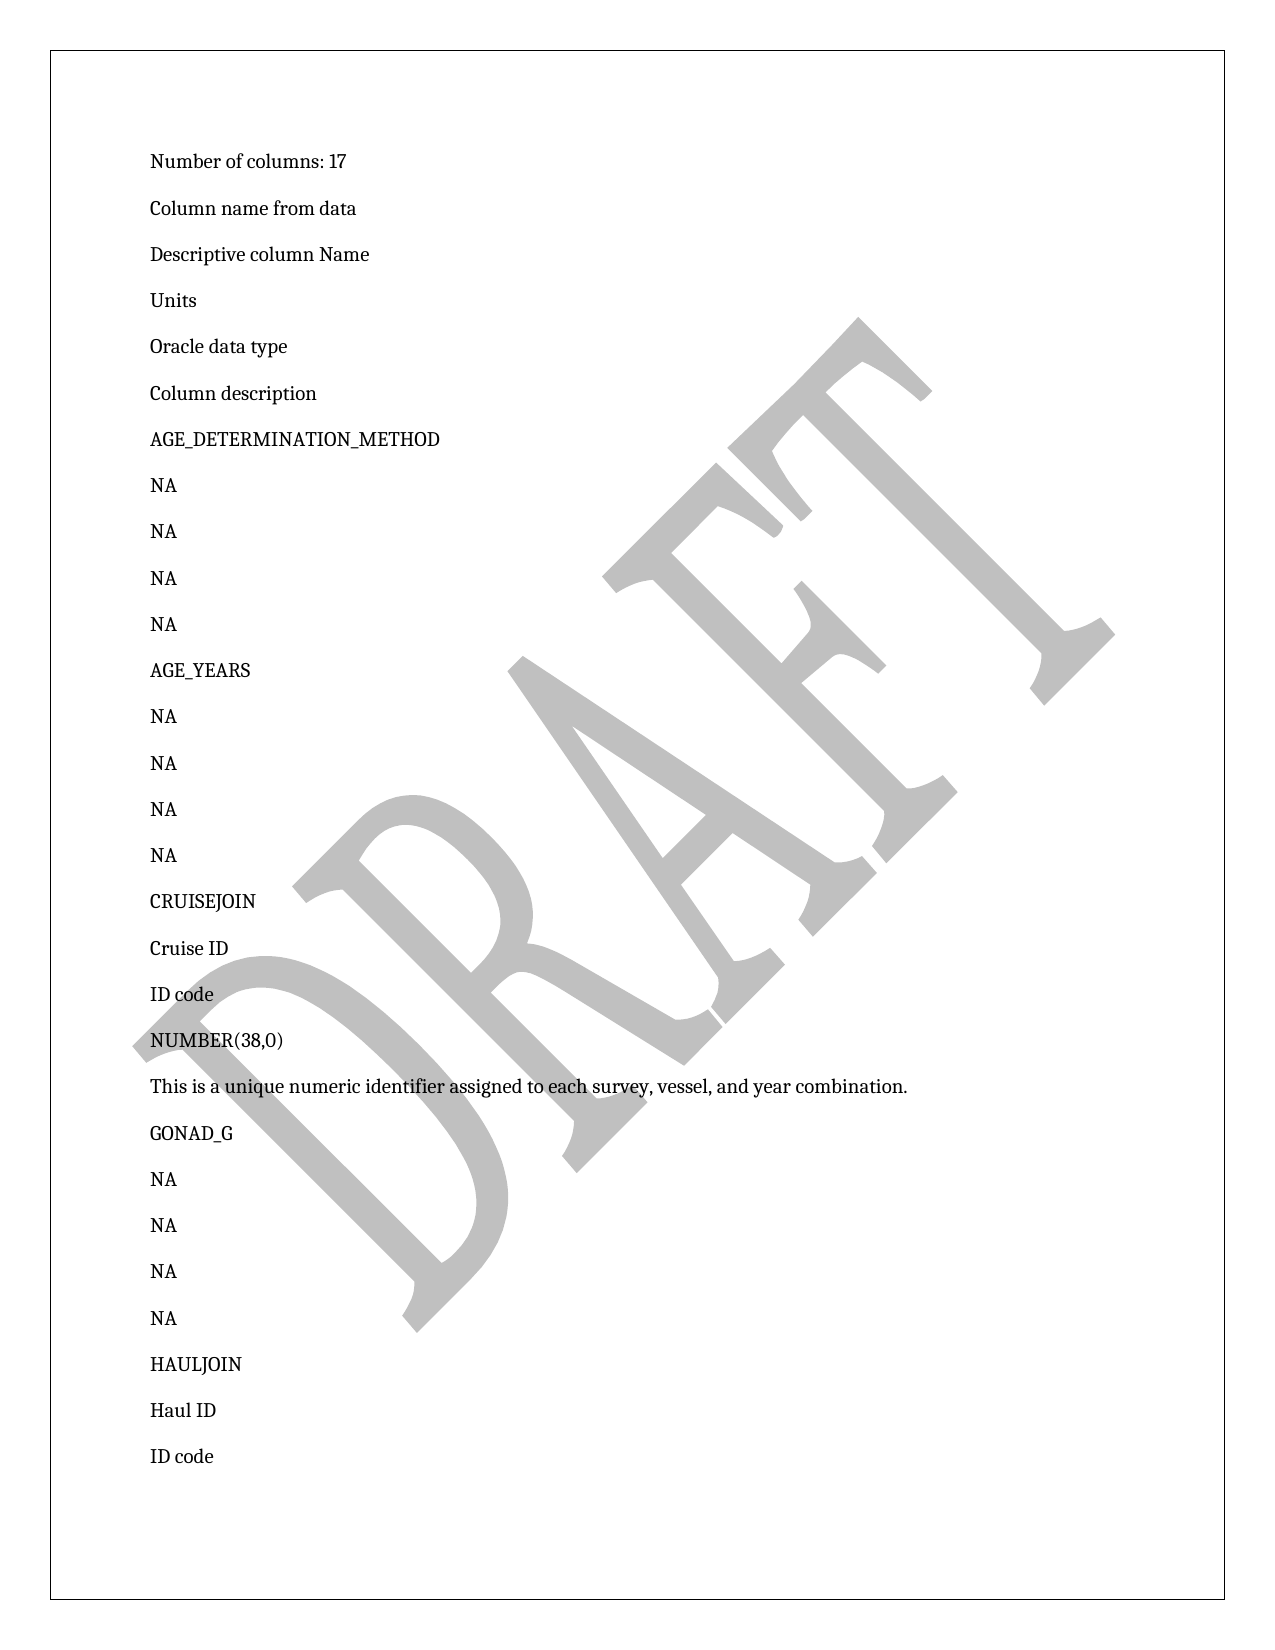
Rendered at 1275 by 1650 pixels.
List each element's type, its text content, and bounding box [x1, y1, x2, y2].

text Column description [150, 381, 1125, 405]
text Haul ID [150, 1399, 1125, 1423]
text NA [150, 705, 1125, 729]
text ID code [150, 982, 1125, 1006]
text AGE_YEARS [150, 659, 1125, 683]
text Oracle data type [150, 335, 1125, 359]
text CRUISEJOIN [150, 890, 1125, 914]
text NA [150, 844, 1125, 868]
text NA [150, 1167, 1125, 1191]
text Units [150, 289, 1125, 313]
text NA [150, 751, 1125, 775]
text This is a unique numeric identifier assigned to each survey, vessel, and year combination. [150, 1075, 1125, 1099]
text GONAD_G [150, 1121, 1125, 1145]
text Descriptive column Name [150, 242, 1125, 266]
text NA [150, 1260, 1125, 1284]
text Cruise ID [150, 936, 1125, 960]
text NA [150, 520, 1125, 544]
text AGE_DETERMINATION_METHOD [150, 427, 1125, 451]
text NA [150, 566, 1125, 590]
text NA [150, 1306, 1125, 1330]
text NA [150, 612, 1125, 636]
text Column name from data [150, 196, 1125, 220]
text NUMBER(38,0) [150, 1029, 1125, 1053]
text HAULJOIN [150, 1352, 1125, 1376]
text NA [150, 474, 1125, 498]
text ID code [150, 1445, 1125, 1469]
text NA [150, 1214, 1125, 1238]
text NA [150, 797, 1125, 821]
text Number of columns: 17 [150, 150, 1125, 174]
